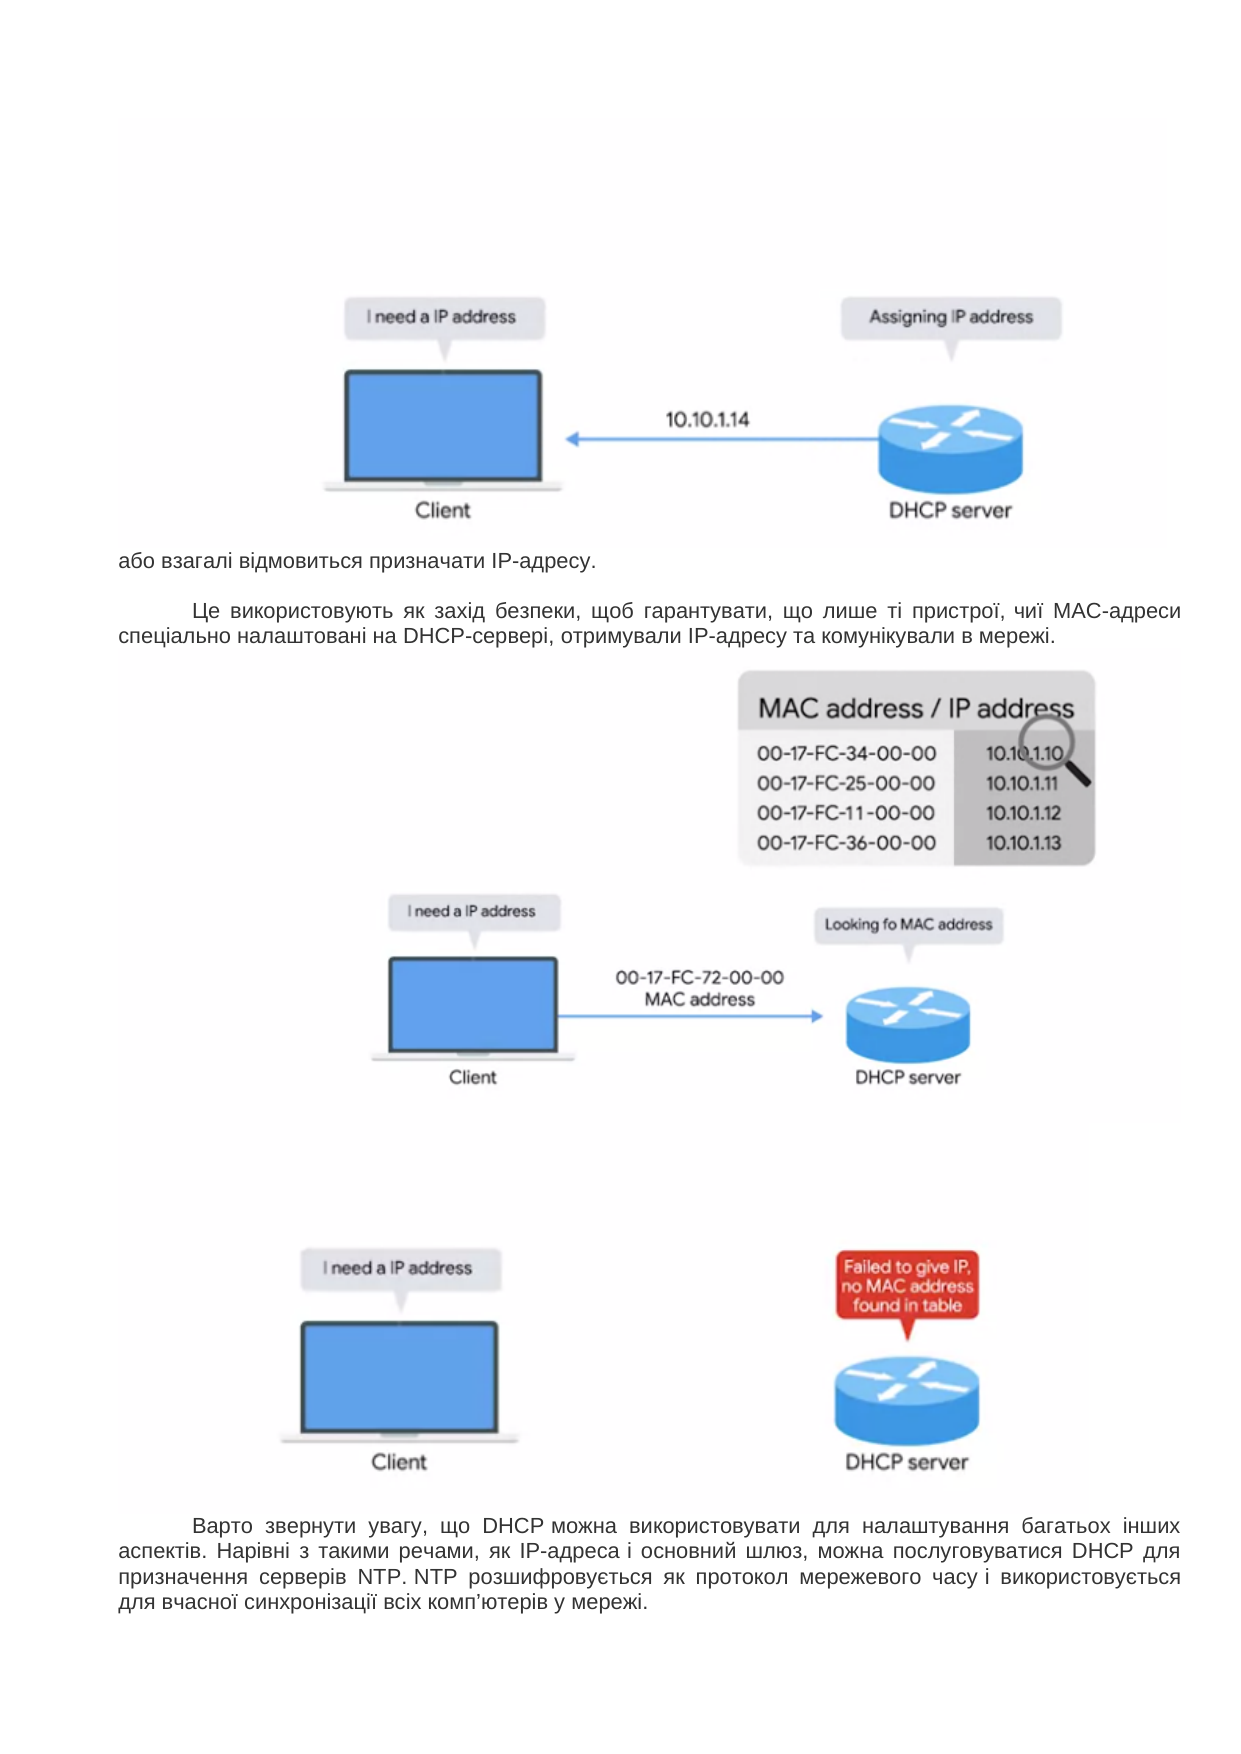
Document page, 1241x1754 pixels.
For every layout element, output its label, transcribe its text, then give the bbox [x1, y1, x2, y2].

text Це використовують як захід безпеки, щоб гарантувати, що лише ті пристрої, чиї MAC-адреси спеціально налаштовані на DHCP-сервері, отримували IP-адресу та комунікували в мережі. [118, 598, 1181, 648]
text або взагалі відмовиться призначати IP-адресу. [118, 548, 1181, 573]
picture [118, 648, 1182, 1514]
picture [118, 118, 1167, 548]
text Варто звернути увагу, що DHCP можна використовувати для налаштування багатьох інших аспектів. Нарівні з такими речами, як IP-адреса і основний шлюз, можна послуговуватися DHCP для призначення серверів NTP. NTP розшифровується як протокол мережевого часу і використовується для вчасної синхронізації всіх комп’ютерів у мережі. [118, 1513, 1181, 1614]
